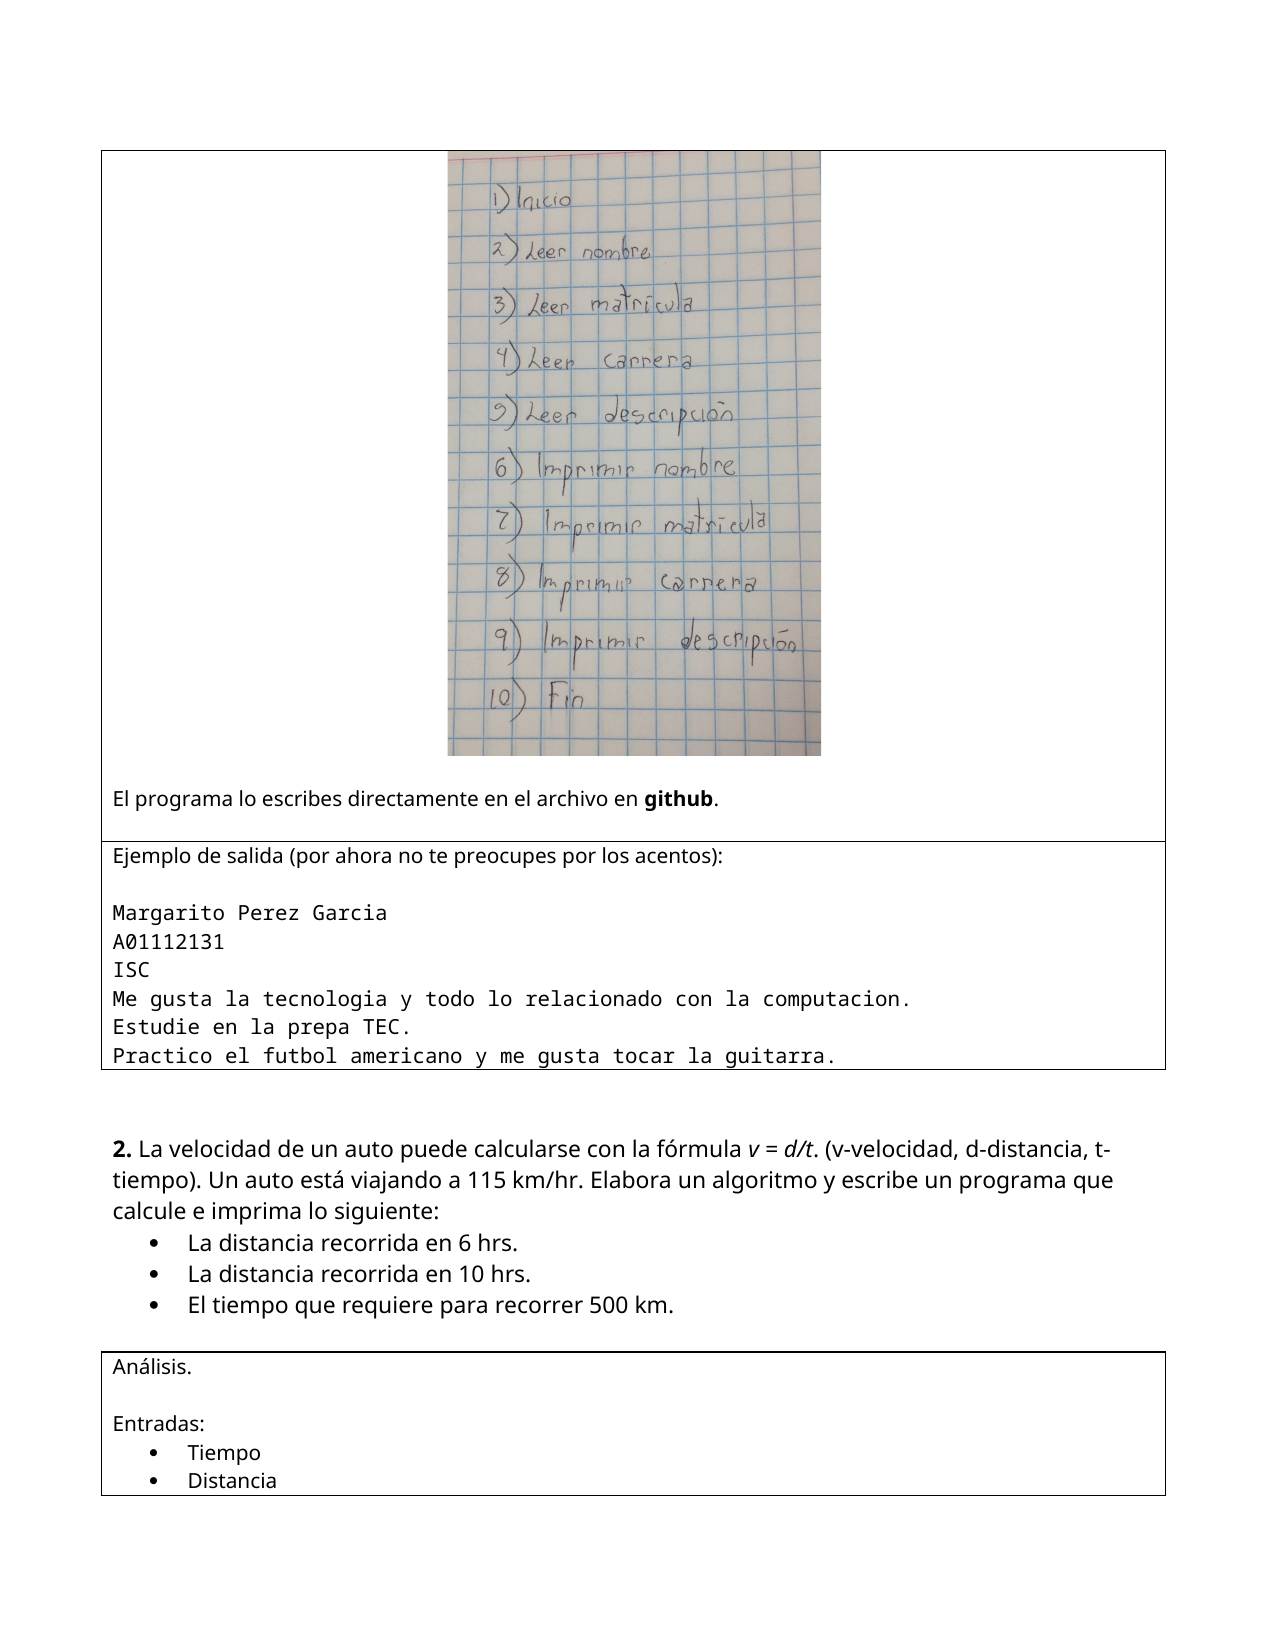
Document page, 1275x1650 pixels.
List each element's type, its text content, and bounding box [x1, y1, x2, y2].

list El tiempo que requiere para recorrer 500 km. [150, 1289, 1162, 1320]
table_cell Ejemplo de salida (por ahora no te preocupes por los acentos): Margarito Perez Garcia A01112131 ISC Me gusta la tecnologia y todo lo relacionado con la computacion. Estudie en la prepa TEC. Practico el futbol americano y me gusta tocar la guitarra. [102, 842, 1165, 1069]
list La distancia recorrida en 6 hrs. [150, 1226, 1162, 1258]
list La distancia recorrida en 10 hrs. [150, 1258, 1162, 1289]
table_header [102, 1353, 1165, 1495]
picture [447, 151, 822, 756]
text 2. La velocidad de un auto puede calcularse con la fórmula v = d/t. (v-velocidad, d-distancia, t-tiempo). Un auto está viajando a 115 km/hr. Elabora un algoritmo y escribe un programa que calcule e imprima lo siguiente: [112, 1133, 1162, 1226]
table_header Análisis. Entradas: Nombre Matrícula Carrera Descripción general Salidas: Nombre Matrícula Carrera Descripción general Relación E/S: Imprimir los datos (nombre, matrícula,carrera,descripción) Inserta aquí la imagen con el algoritmo. (foto, captura de pantalla, etc.) El programa lo escribes directamente en el archivo en github. [102, 151, 1165, 841]
